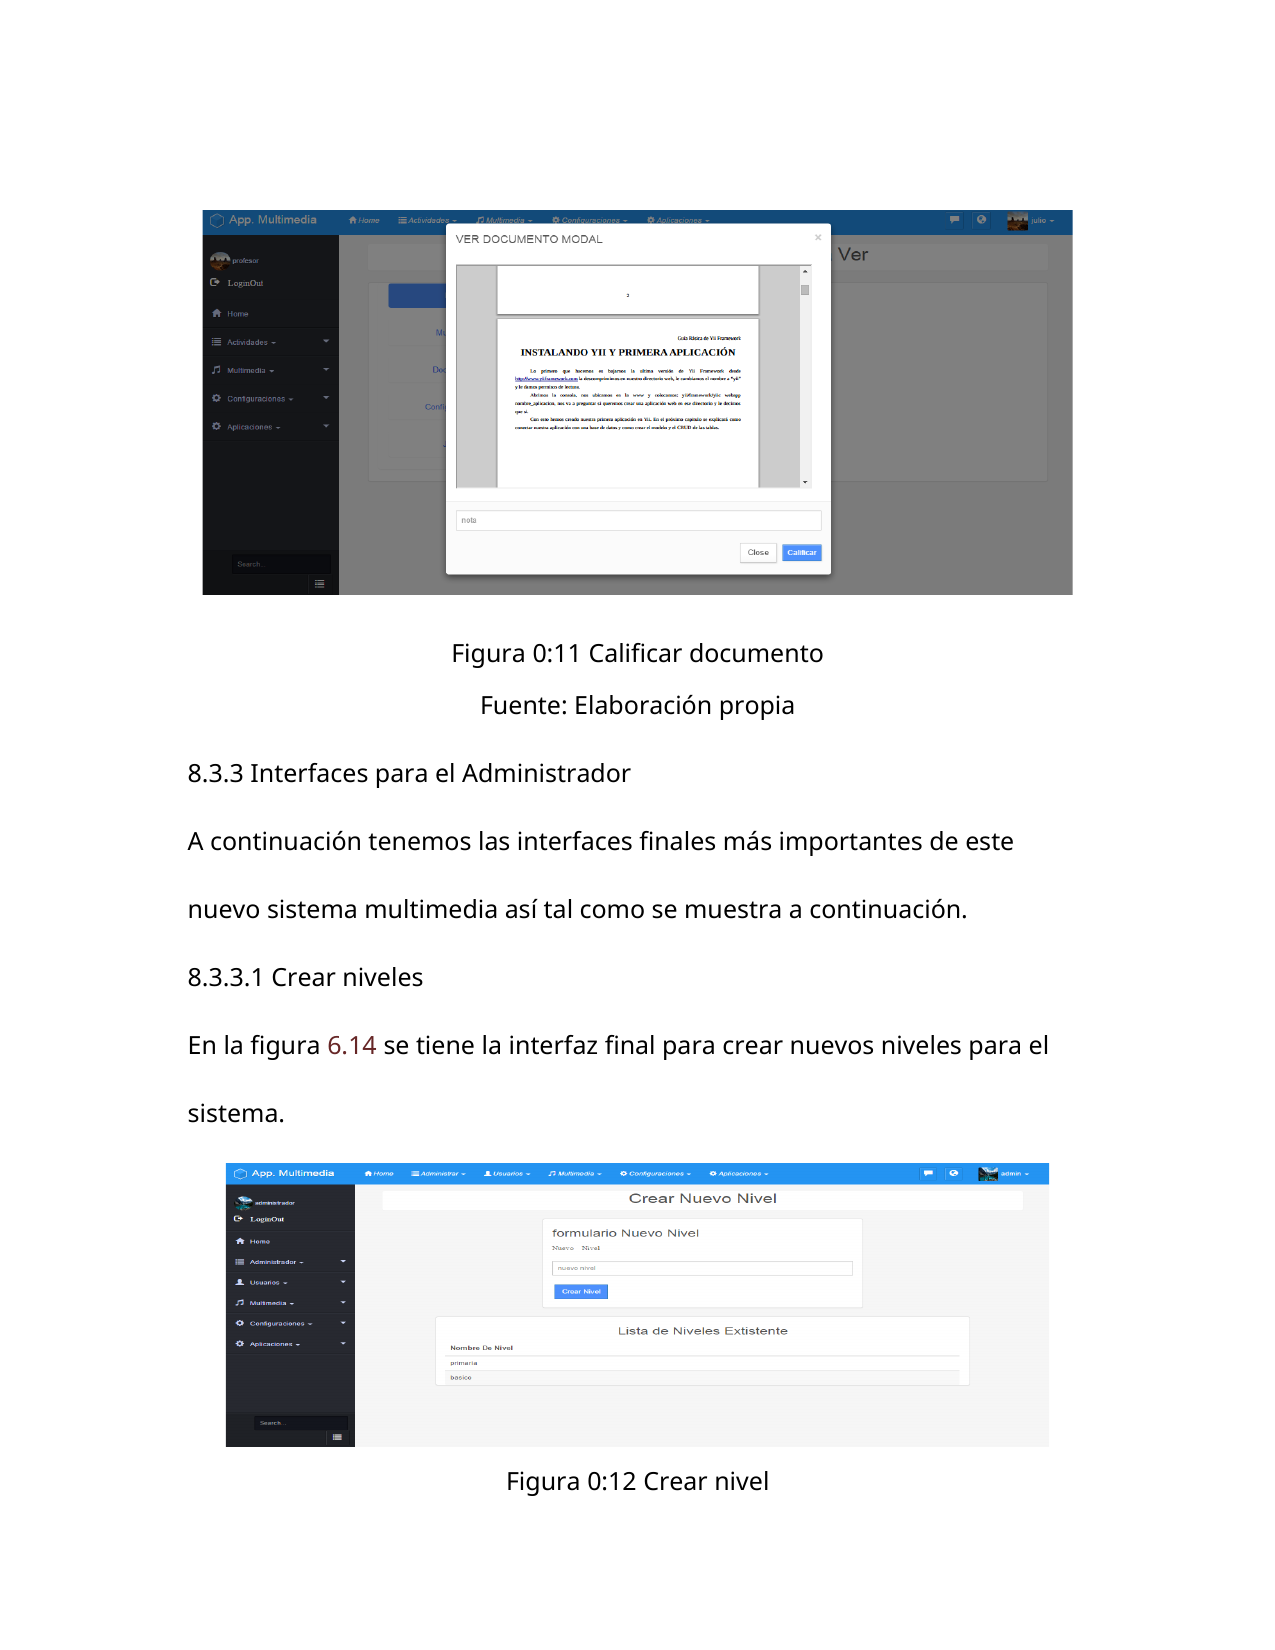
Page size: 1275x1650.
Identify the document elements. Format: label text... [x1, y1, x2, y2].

text Fuente: Elaboración propia [187, 687, 1087, 721]
text A continuación tenemos las interfaces finales más importantes de este nuevo sistema multimedia así tal como se muestra a continuación. [187, 823, 1087, 926]
text En la figura 6.14 se tiene la interfaz final para crear nuevos niveles para el sistema. [187, 1028, 1087, 1130]
text 8.3.3.1 Crear niveles [187, 959, 1087, 994]
text 8.3.3 Interfaces para el Administrador [187, 755, 1087, 789]
